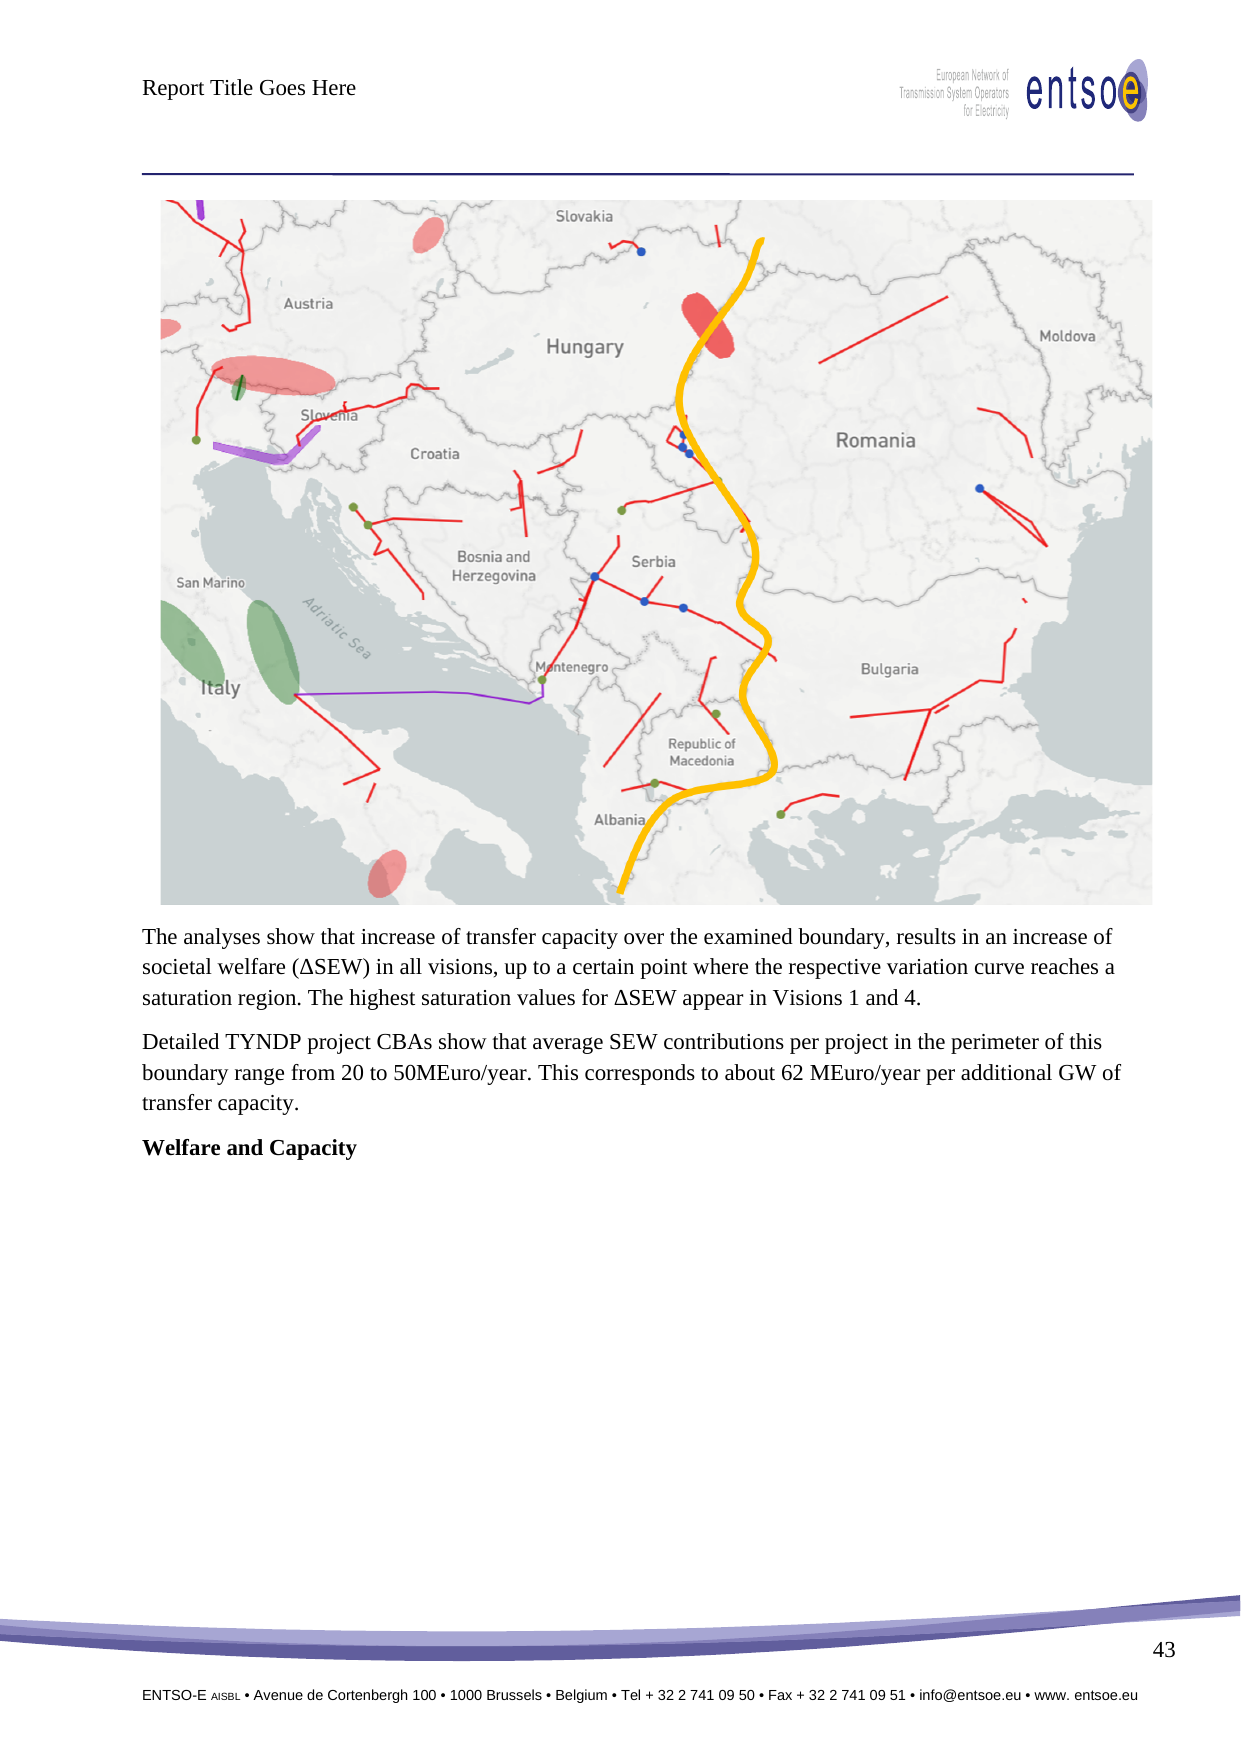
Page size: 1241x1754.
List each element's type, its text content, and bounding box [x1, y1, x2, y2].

text Welfare and Capacity [142, 1133, 1134, 1160]
picture [160, 200, 1153, 905]
text Detailed TYNDP project CBAs show that average SEW contributions per project in the perimeter of this boundary range from 20 to 50MEuro/year. This corresponds to about 62 MEuro/year per additional GW of transfer capacity. [142, 1028, 1134, 1115]
text The analyses show that increase of transfer capacity over the examined boundary, results in an increase of societal welfare (ΔSEW) in all visions, up to a certain point where the respective variation curve reaches a saturation region. The highest saturation values for ΔSEW appear in Visions 1 and 4. [142, 923, 1134, 1010]
